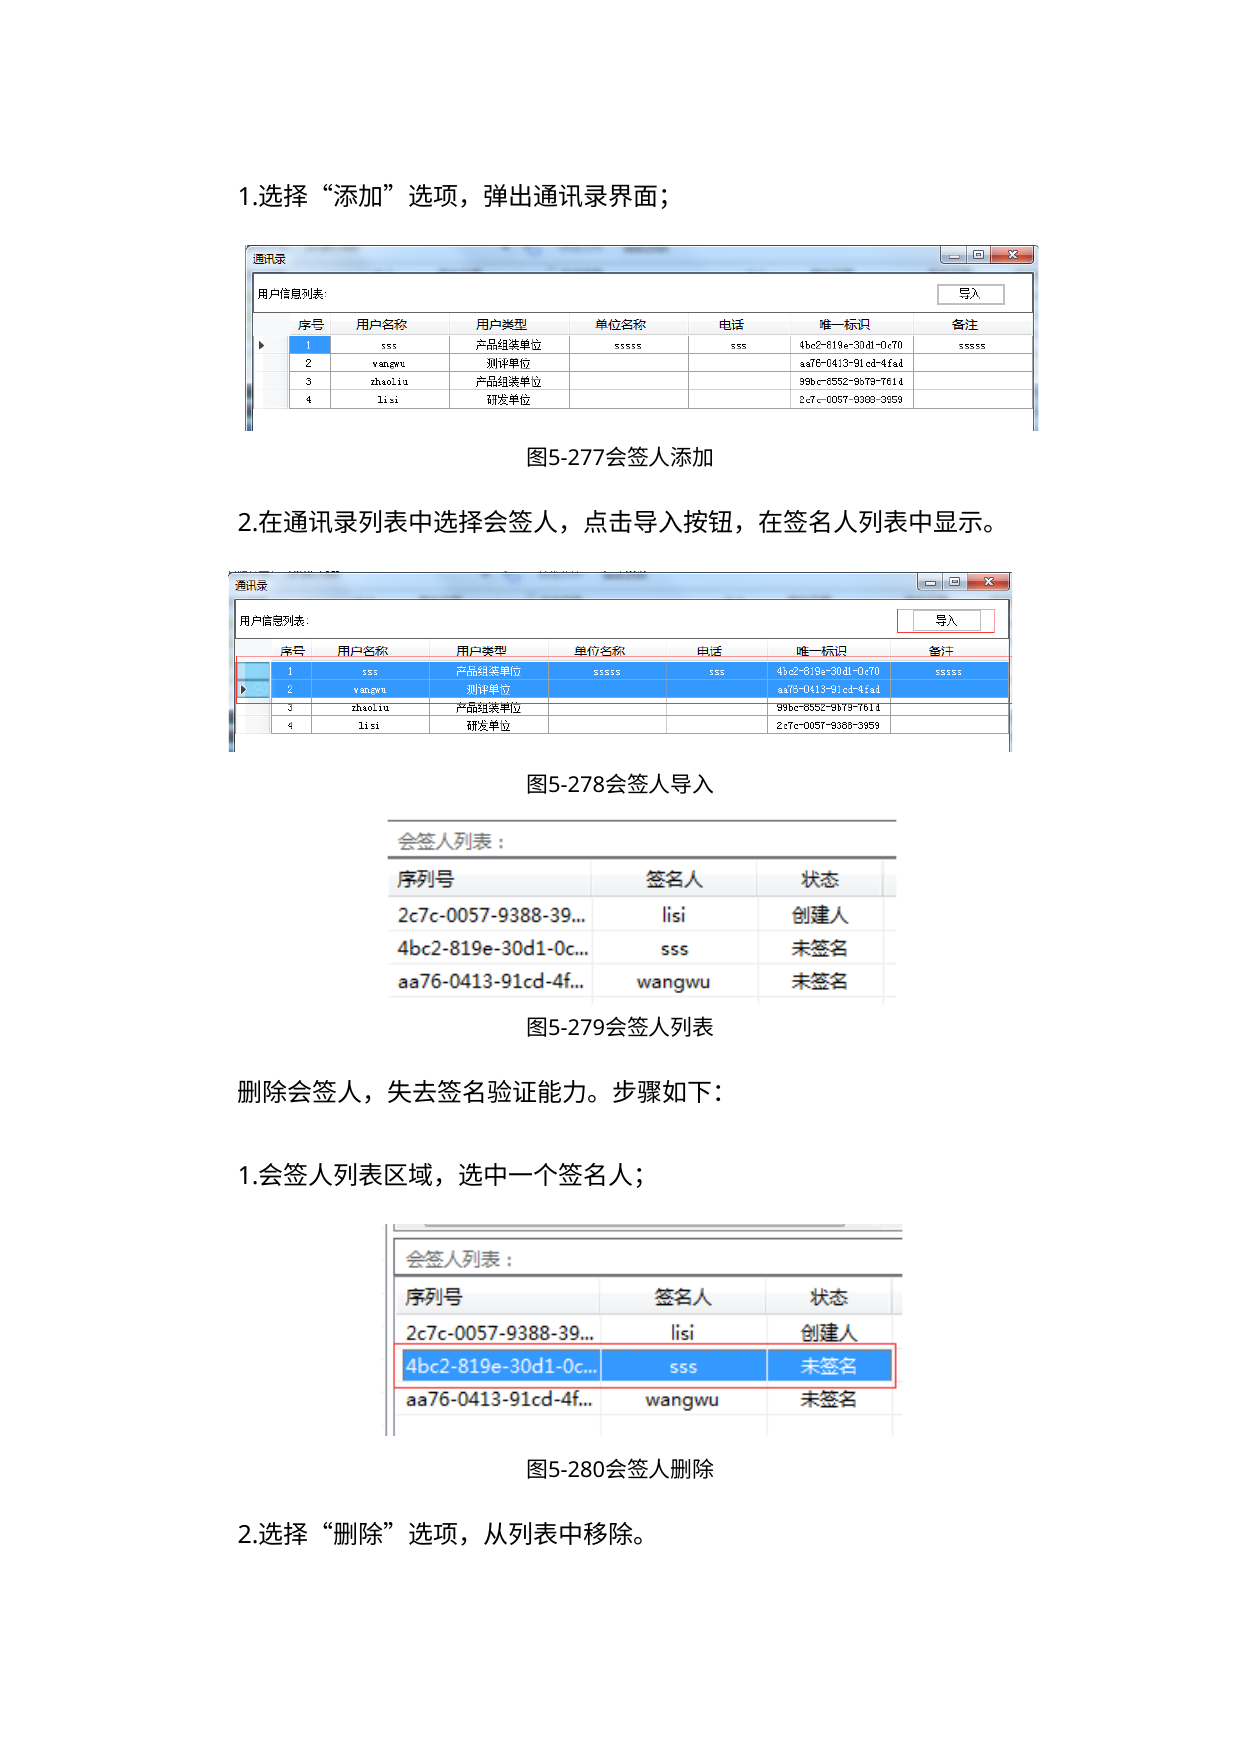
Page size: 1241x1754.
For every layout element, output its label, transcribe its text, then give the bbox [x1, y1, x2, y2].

picture [387, 815, 897, 1004]
text 图5-279会签人列表 [187, 1010, 1053, 1042]
text 1.会签人列表区域，选中一个签名人； [187, 1141, 1053, 1206]
text 1.选择“添加”选项，弹出通讯录界面； [187, 162, 1053, 227]
picture [245, 245, 1039, 431]
text 2.在通讯录列表中选择会签人，点击导入按钮，在签名人列表中显示。 [187, 488, 1053, 553]
text 2.选择“删除”选项，从列表中移除。 [187, 1500, 1053, 1565]
text 图5-277会签人添加 [187, 440, 1053, 473]
picture [228, 571, 1013, 752]
text 图5-280会签人删除 [187, 1452, 1053, 1484]
text 图5-278会签人导入 [187, 767, 1053, 799]
picture [381, 1224, 903, 1436]
text 删除会签人，失去签名验证能力。步骤如下： [187, 1058, 1053, 1123]
